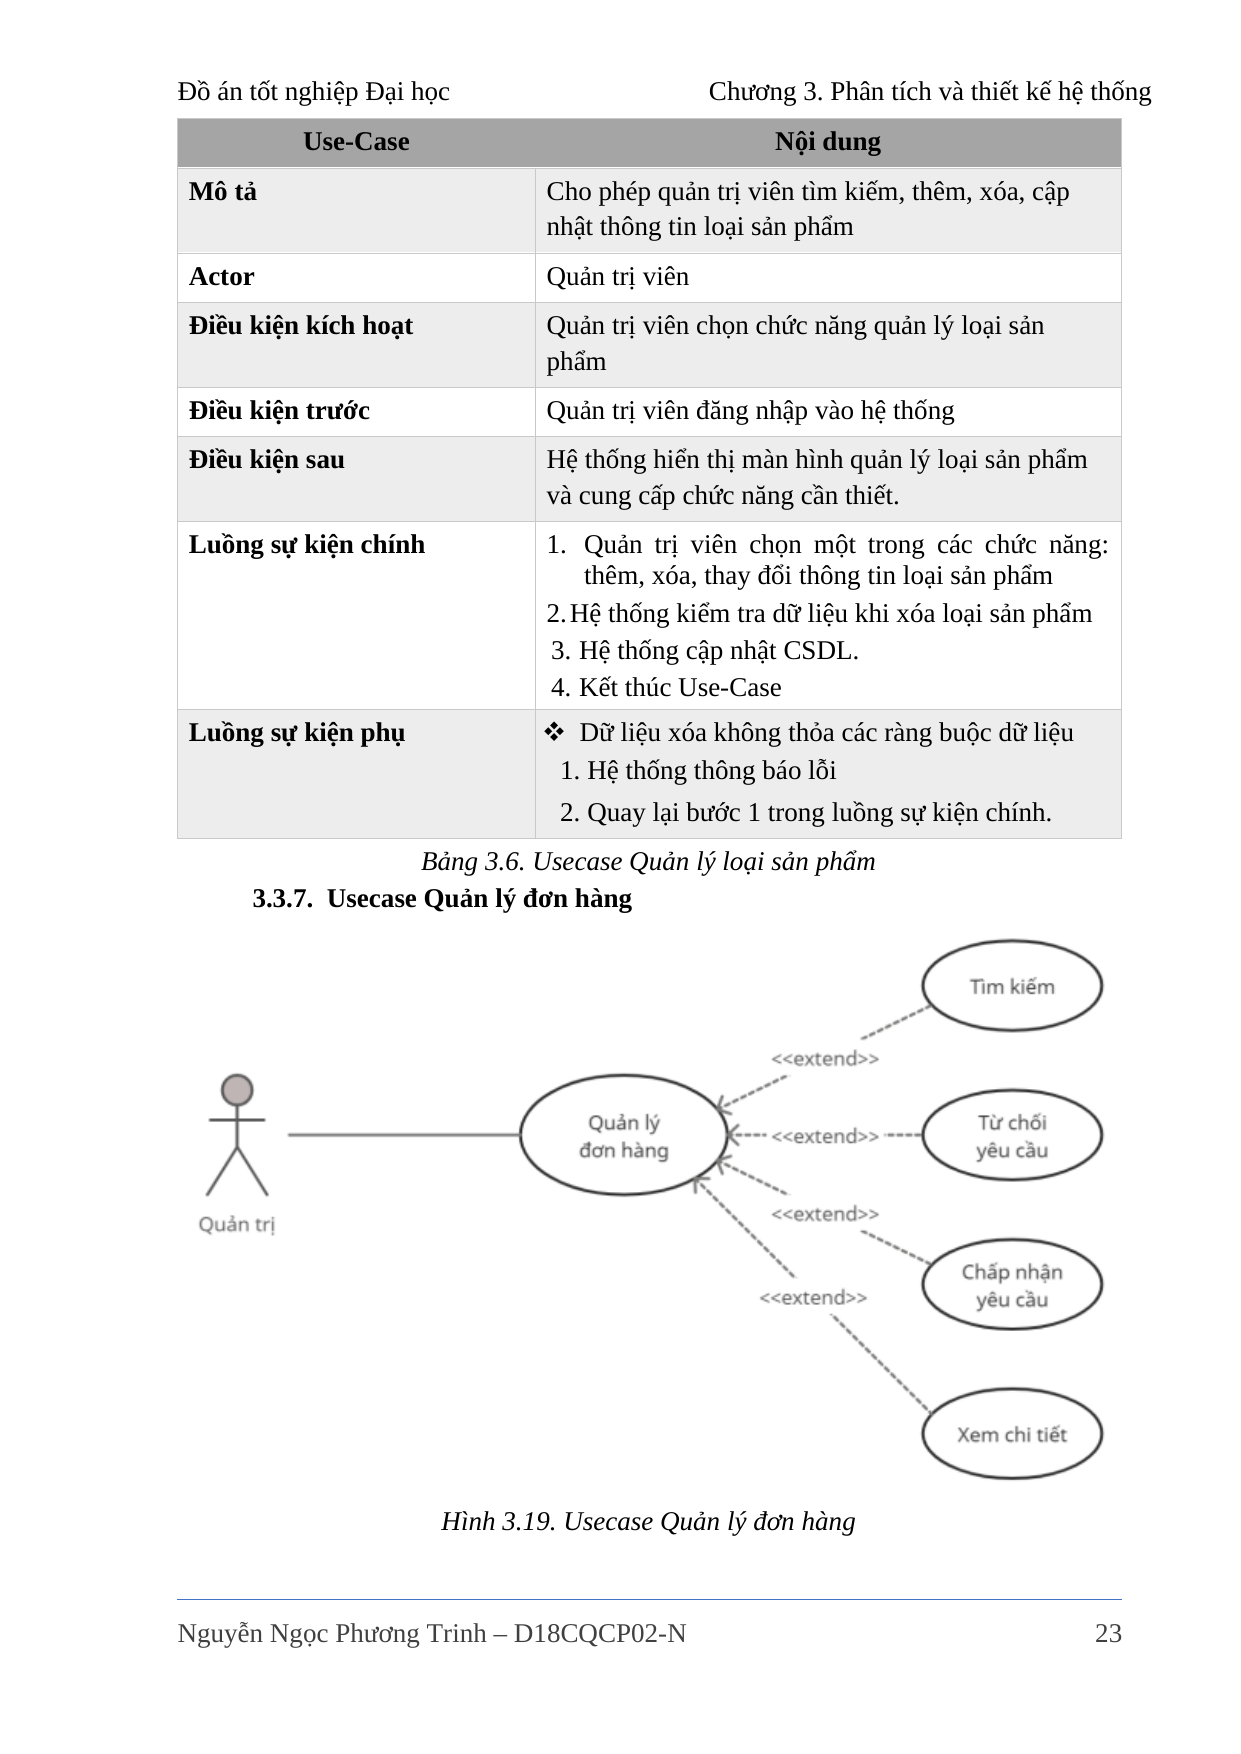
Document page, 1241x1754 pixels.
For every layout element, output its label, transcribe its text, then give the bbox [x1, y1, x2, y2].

picture [177, 924, 1122, 1495]
table_cell Quản trị viên [536, 254, 1121, 302]
table_cell Luồng sự kiện chính [178, 522, 535, 709]
table_cell Hệ thống hiển thị màn hình quản lý loại sản phẩm và cung cấp chức năng cần thiết. [536, 437, 1121, 521]
table_cell Quản trị viên đăng nhập vào hệ thống [536, 388, 1121, 436]
table_cell Cho phép quản trị viên tìm kiếm, thêm, xóa, cập nhật thông tin loại sản phẩm [536, 169, 1121, 252]
subtitle Usecase Quản lý đơn hàng [252, 882, 1122, 913]
table_cell Mô tả [178, 169, 535, 252]
table_header Use-Case [178, 119, 535, 167]
table_cell Dữ liệu xóa không thỏa các ràng buộc dữ liệu 1. Hệ thống thông báo lỗi 2. Quay lại bước 1 trong luồng sự kiện chính. [536, 710, 1121, 838]
table_cell Điều kiện trước [178, 388, 535, 436]
table_header Nội dung [535, 119, 1121, 167]
table_cell Quản trị viên chọn chức năng quản lý loại sản phẩm [536, 303, 1121, 387]
table_cell Điều kiện kích hoạt [178, 303, 535, 387]
table_cell Quản trị viên chọn một trong các chức năng: thêm, xóa, thay đổi thông tin loại sản phẩm Hệ thống kiểm tra dữ liệu khi xóa loại sản phẩm Hệ thống cập nhật CSDL. Kết thúc Use-Case [536, 522, 1121, 709]
table_cell Actor [178, 254, 535, 302]
table_cell Luồng sự kiện phụ [178, 710, 535, 838]
table_cell Điều kiện sau [178, 437, 535, 521]
